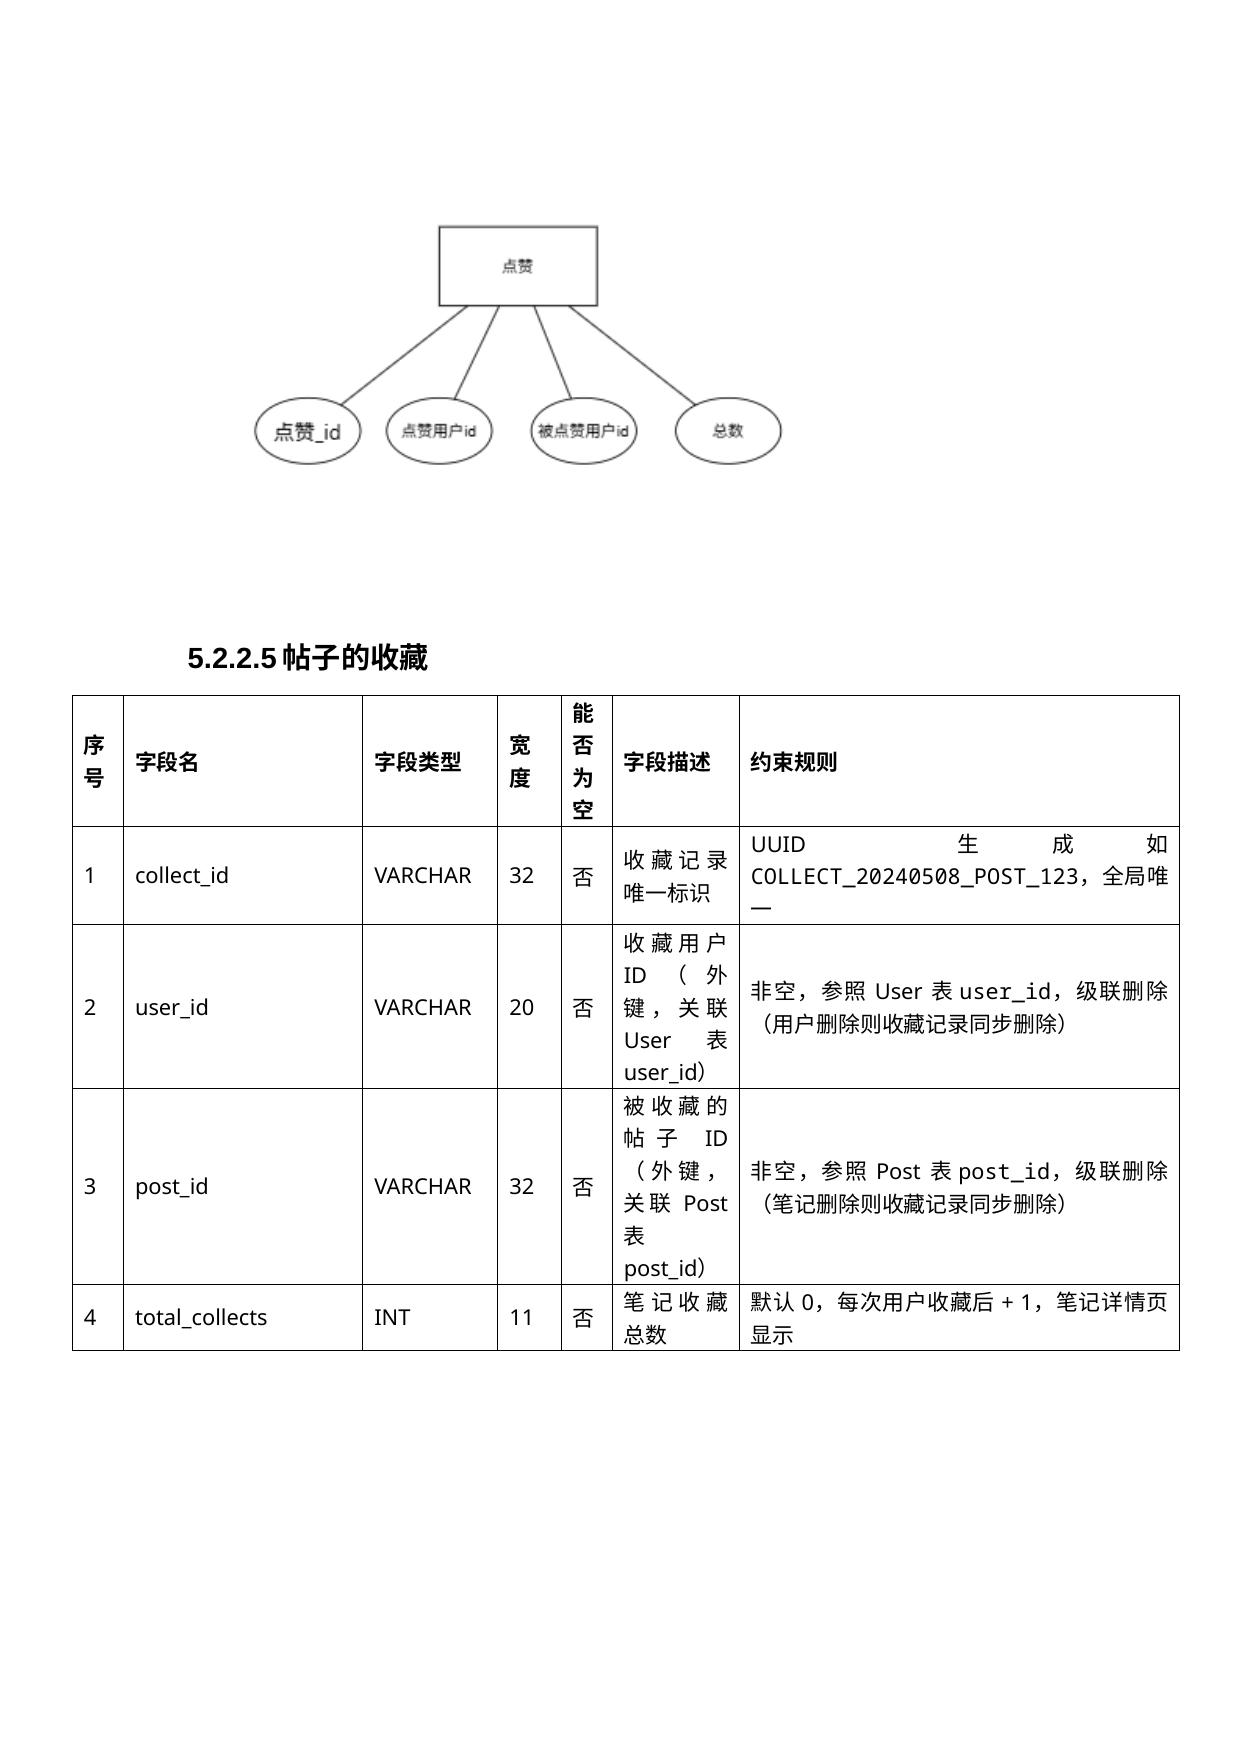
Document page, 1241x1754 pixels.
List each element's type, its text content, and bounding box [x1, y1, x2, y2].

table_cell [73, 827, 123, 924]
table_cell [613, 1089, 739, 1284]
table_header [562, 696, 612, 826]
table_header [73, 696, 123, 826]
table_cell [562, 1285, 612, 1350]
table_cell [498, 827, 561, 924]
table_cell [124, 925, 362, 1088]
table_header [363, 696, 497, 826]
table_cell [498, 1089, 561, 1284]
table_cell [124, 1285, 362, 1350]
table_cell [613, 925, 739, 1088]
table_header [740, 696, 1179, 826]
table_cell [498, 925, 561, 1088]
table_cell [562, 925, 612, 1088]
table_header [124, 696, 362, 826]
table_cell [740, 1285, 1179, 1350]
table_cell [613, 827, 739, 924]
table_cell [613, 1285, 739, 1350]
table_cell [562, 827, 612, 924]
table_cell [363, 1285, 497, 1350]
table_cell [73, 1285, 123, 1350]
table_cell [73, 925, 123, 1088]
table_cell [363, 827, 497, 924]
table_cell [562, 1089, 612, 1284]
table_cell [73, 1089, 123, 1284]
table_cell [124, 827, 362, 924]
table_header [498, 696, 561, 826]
picture [231, 162, 949, 606]
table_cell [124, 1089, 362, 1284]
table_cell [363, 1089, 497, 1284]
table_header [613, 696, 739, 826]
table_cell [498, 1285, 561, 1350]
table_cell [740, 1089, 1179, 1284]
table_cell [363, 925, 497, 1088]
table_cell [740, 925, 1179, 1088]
subtitle 5.2.2.5帖子的收藏 [187, 623, 1053, 688]
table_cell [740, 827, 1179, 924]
